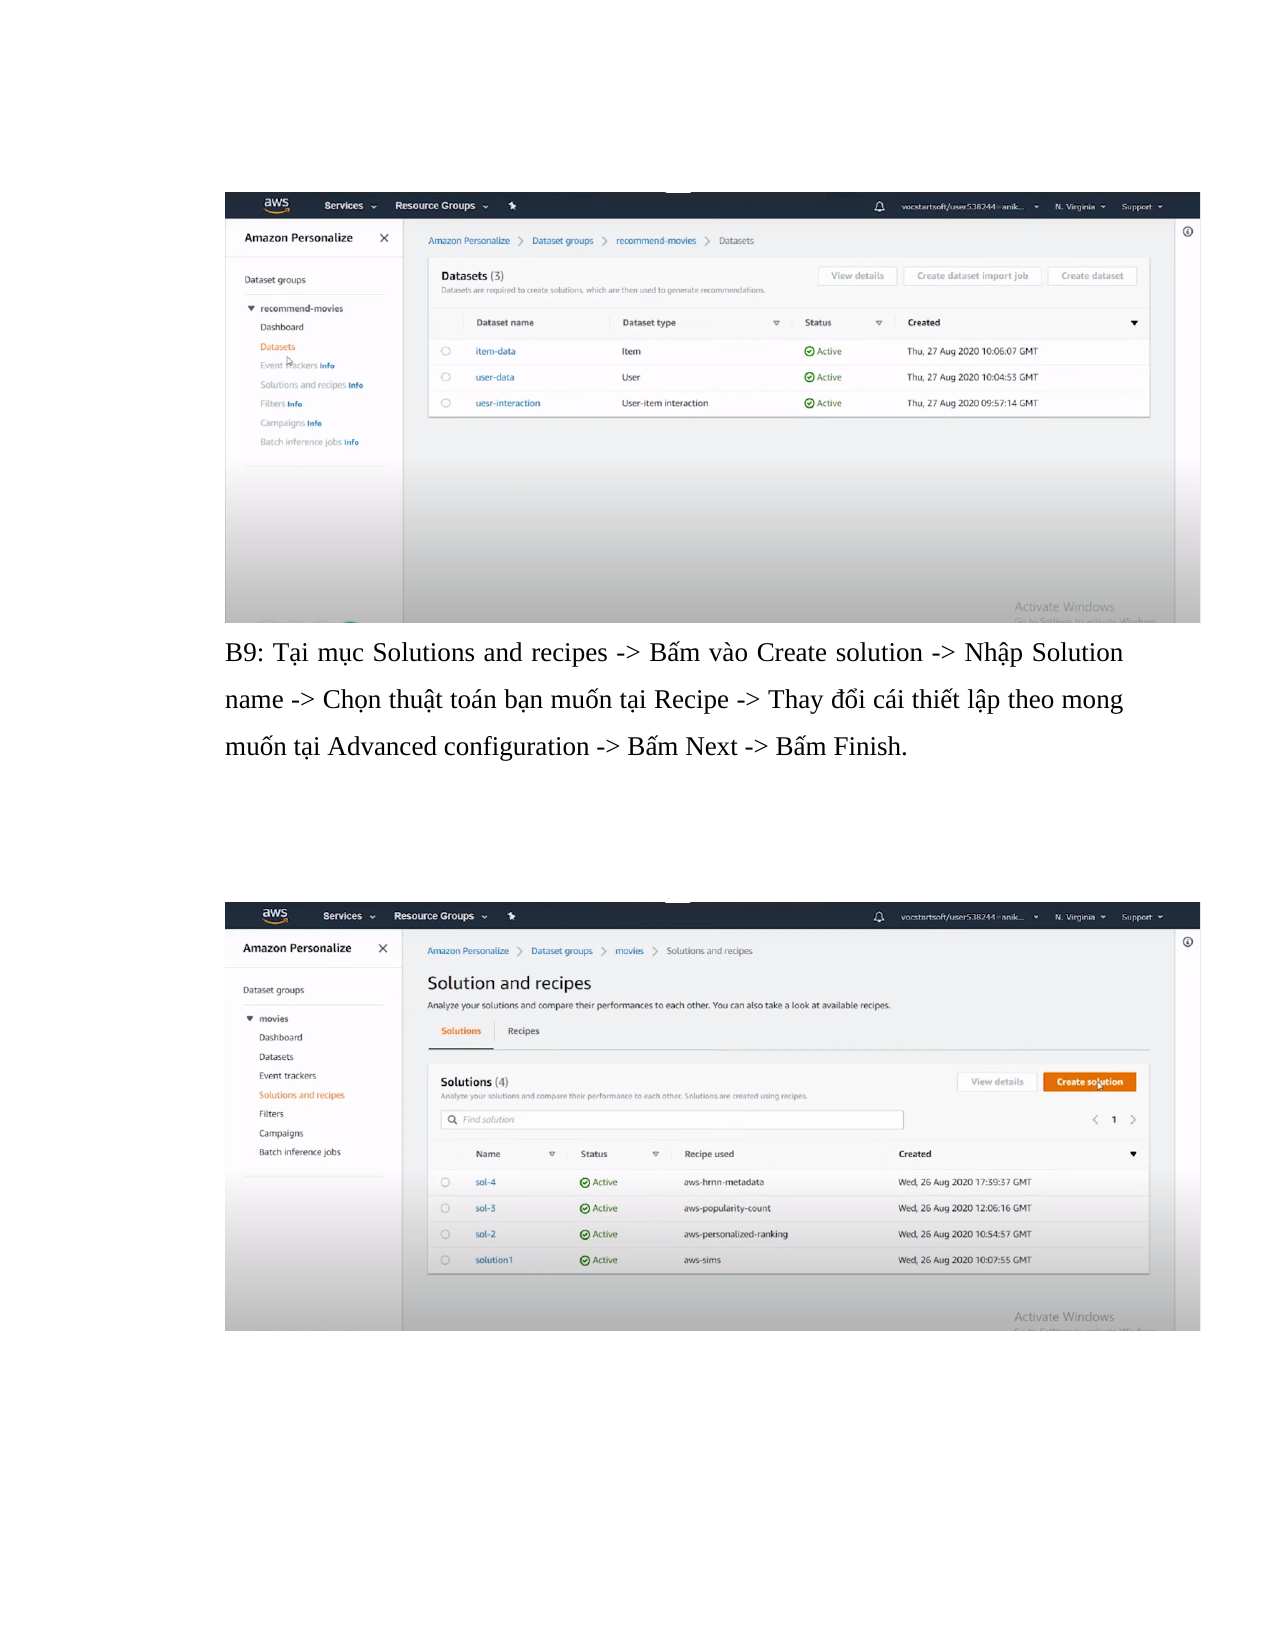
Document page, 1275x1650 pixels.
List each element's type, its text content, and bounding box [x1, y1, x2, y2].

picture [225, 192, 1200, 623]
list B9: Tại mục Solutions and recipes -> Bấm vào Create solution -> Nhập Solution name -> Chọn thuật toán bạn muốn tại Recipe -> Thay đổi cái thiết lập theo mong muốn tại Advanced configuration -> Bấm Next -> Bấm Finish. [225, 636, 1125, 761]
picture [225, 902, 1200, 1331]
